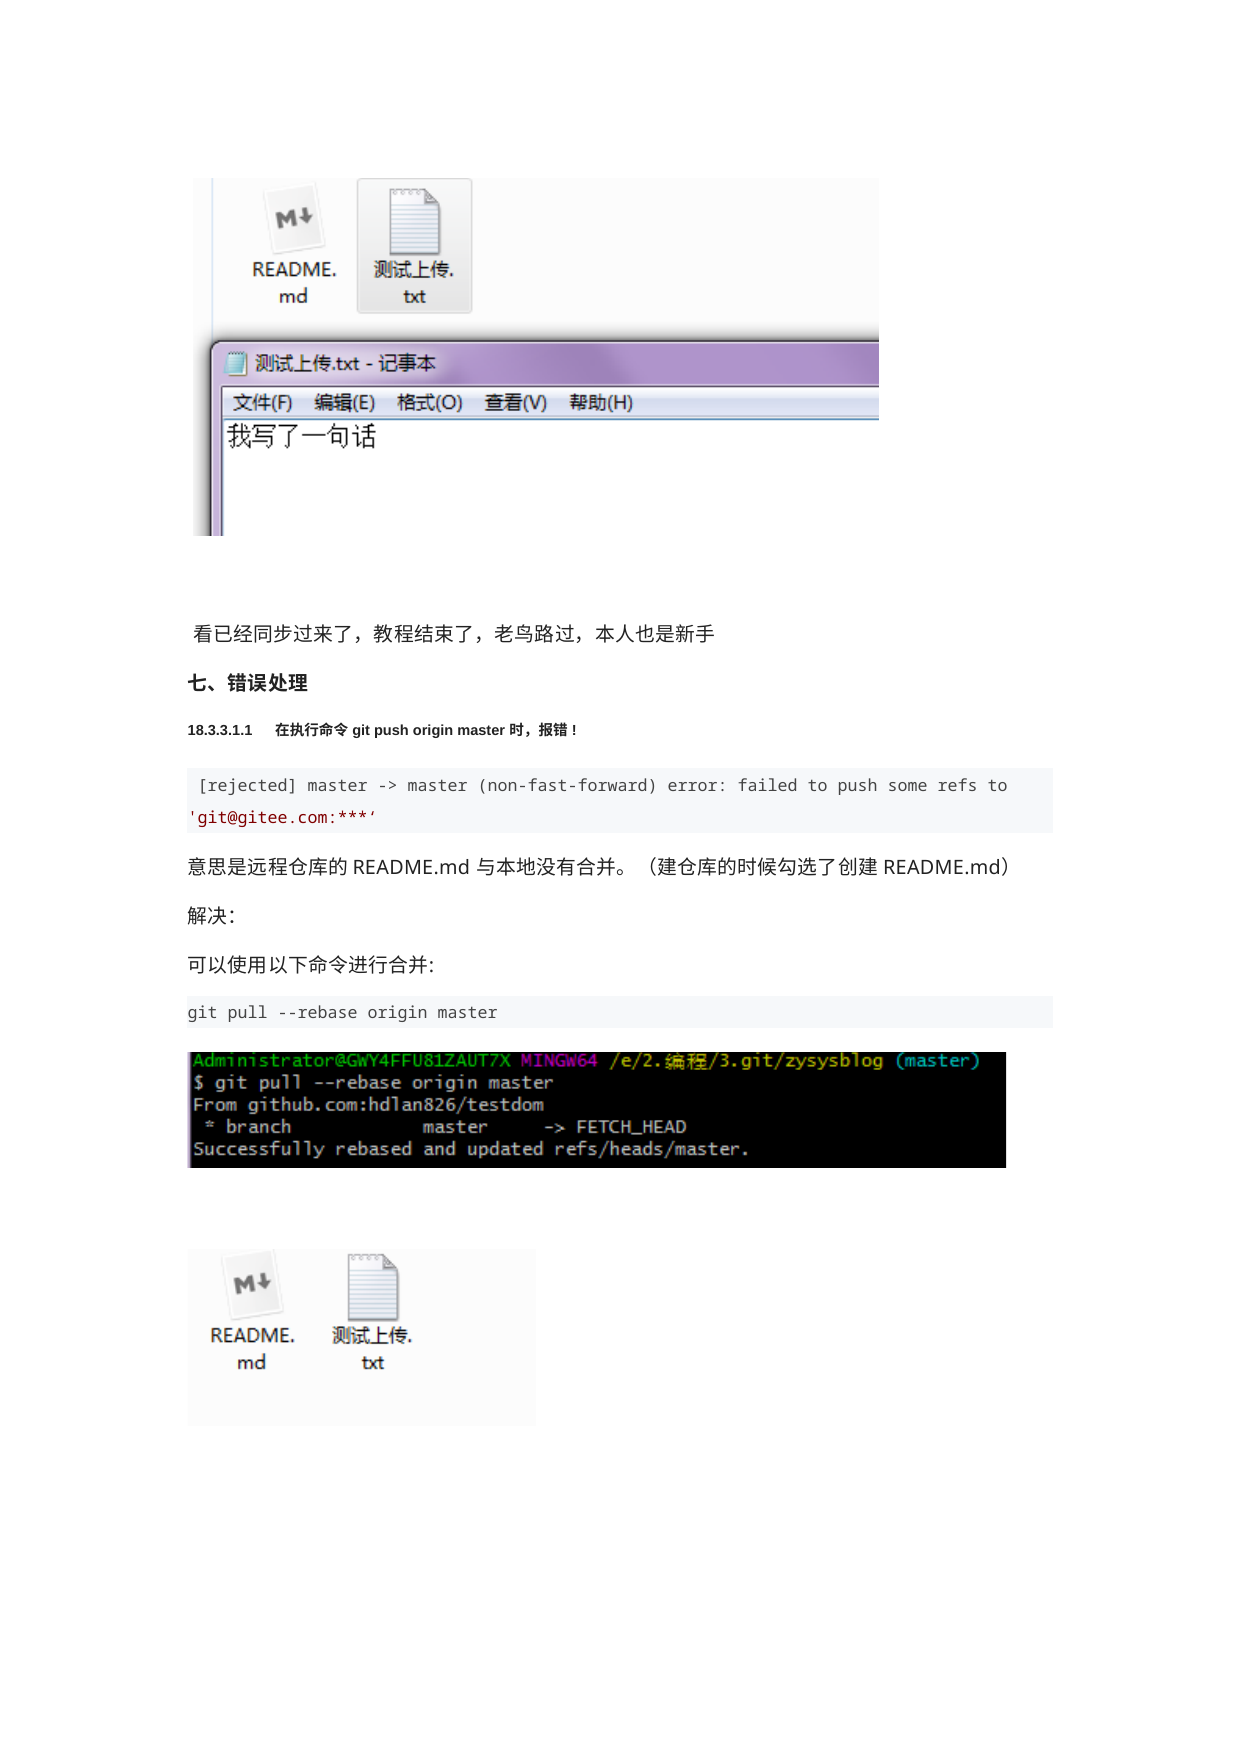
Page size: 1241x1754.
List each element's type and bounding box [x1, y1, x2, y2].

picture [187, 1052, 1007, 1168]
picture [193, 162, 879, 520]
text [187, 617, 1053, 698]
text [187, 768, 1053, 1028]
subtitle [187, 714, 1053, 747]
picture [187, 1248, 536, 1426]
